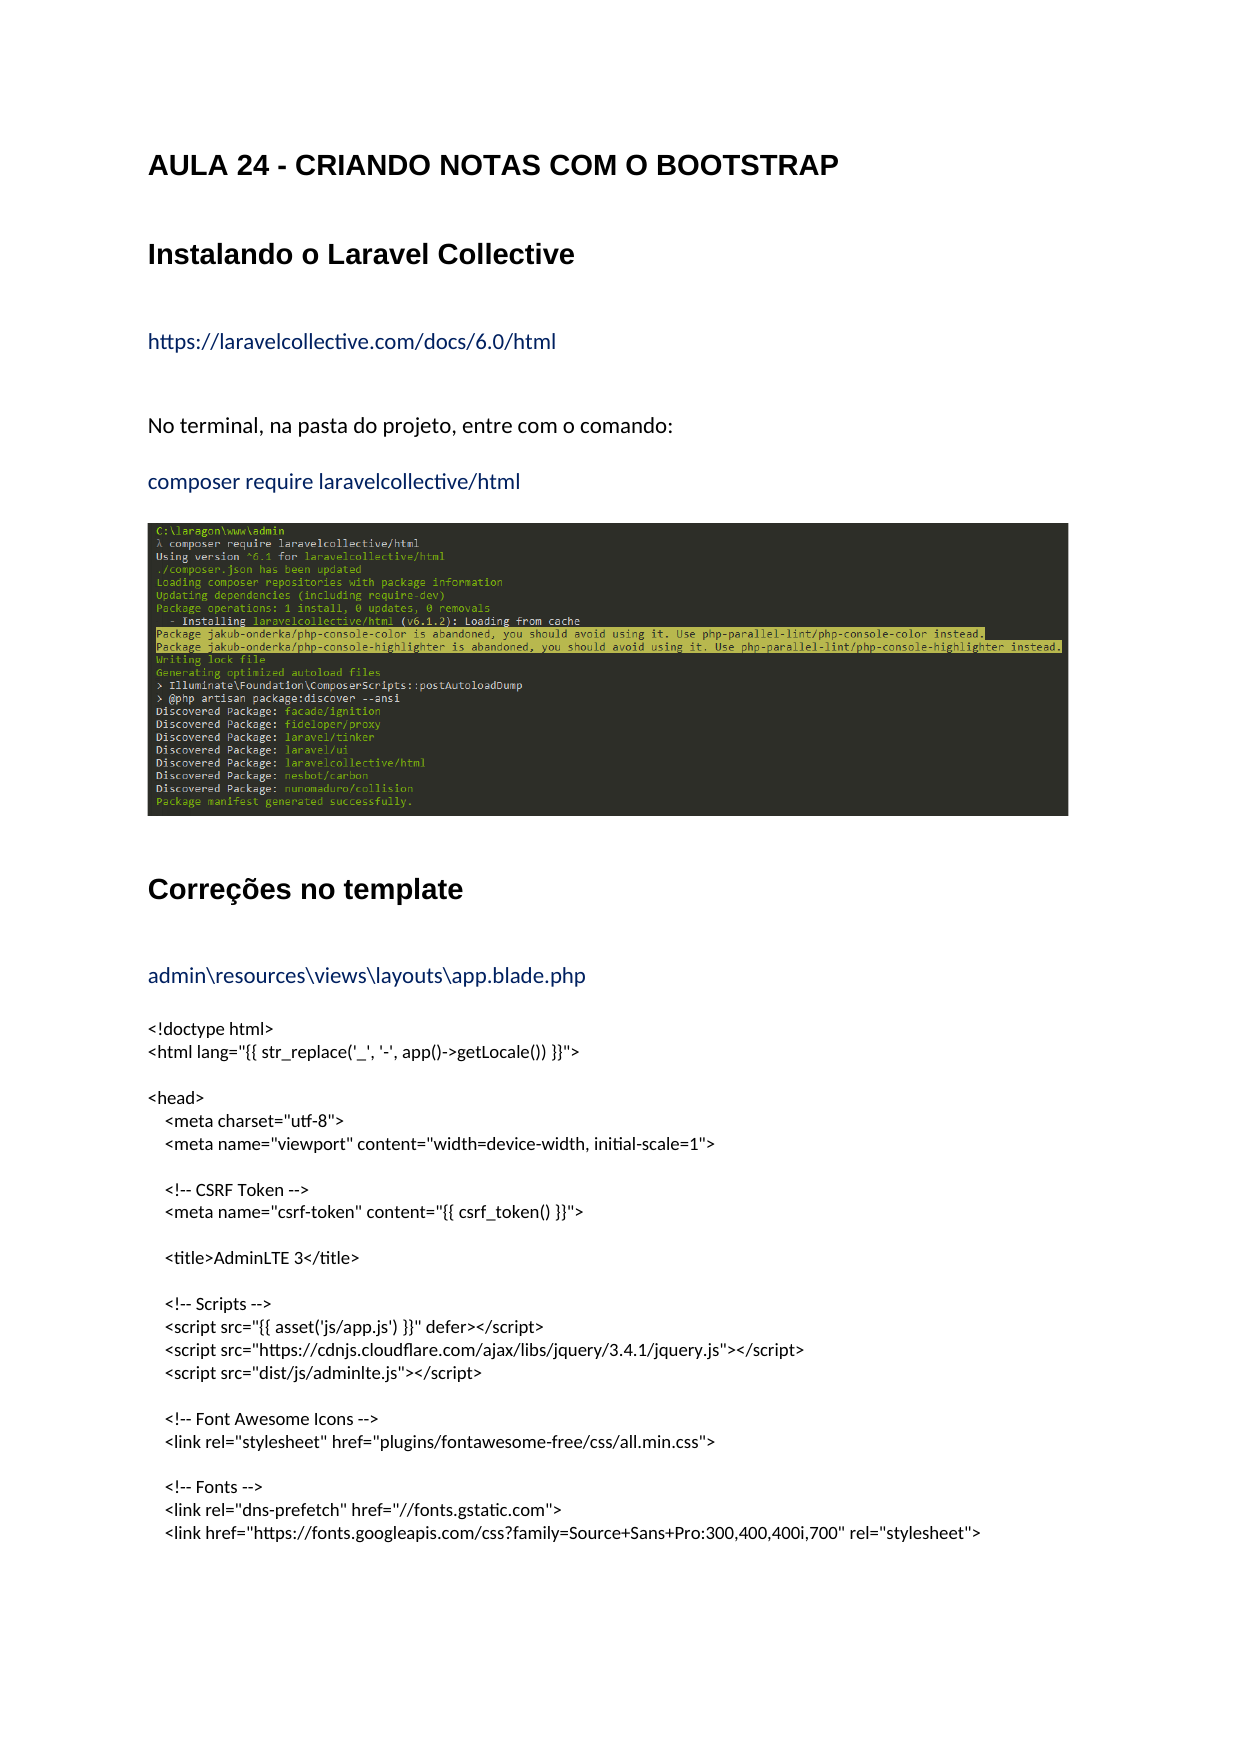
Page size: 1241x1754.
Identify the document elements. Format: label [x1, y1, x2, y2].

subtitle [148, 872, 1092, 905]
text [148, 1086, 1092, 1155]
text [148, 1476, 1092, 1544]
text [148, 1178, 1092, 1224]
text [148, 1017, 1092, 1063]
picture [147, 523, 1069, 816]
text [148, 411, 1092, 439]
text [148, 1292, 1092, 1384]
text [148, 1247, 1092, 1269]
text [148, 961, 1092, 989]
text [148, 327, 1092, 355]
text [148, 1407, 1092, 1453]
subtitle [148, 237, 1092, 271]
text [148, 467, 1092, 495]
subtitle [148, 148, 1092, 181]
